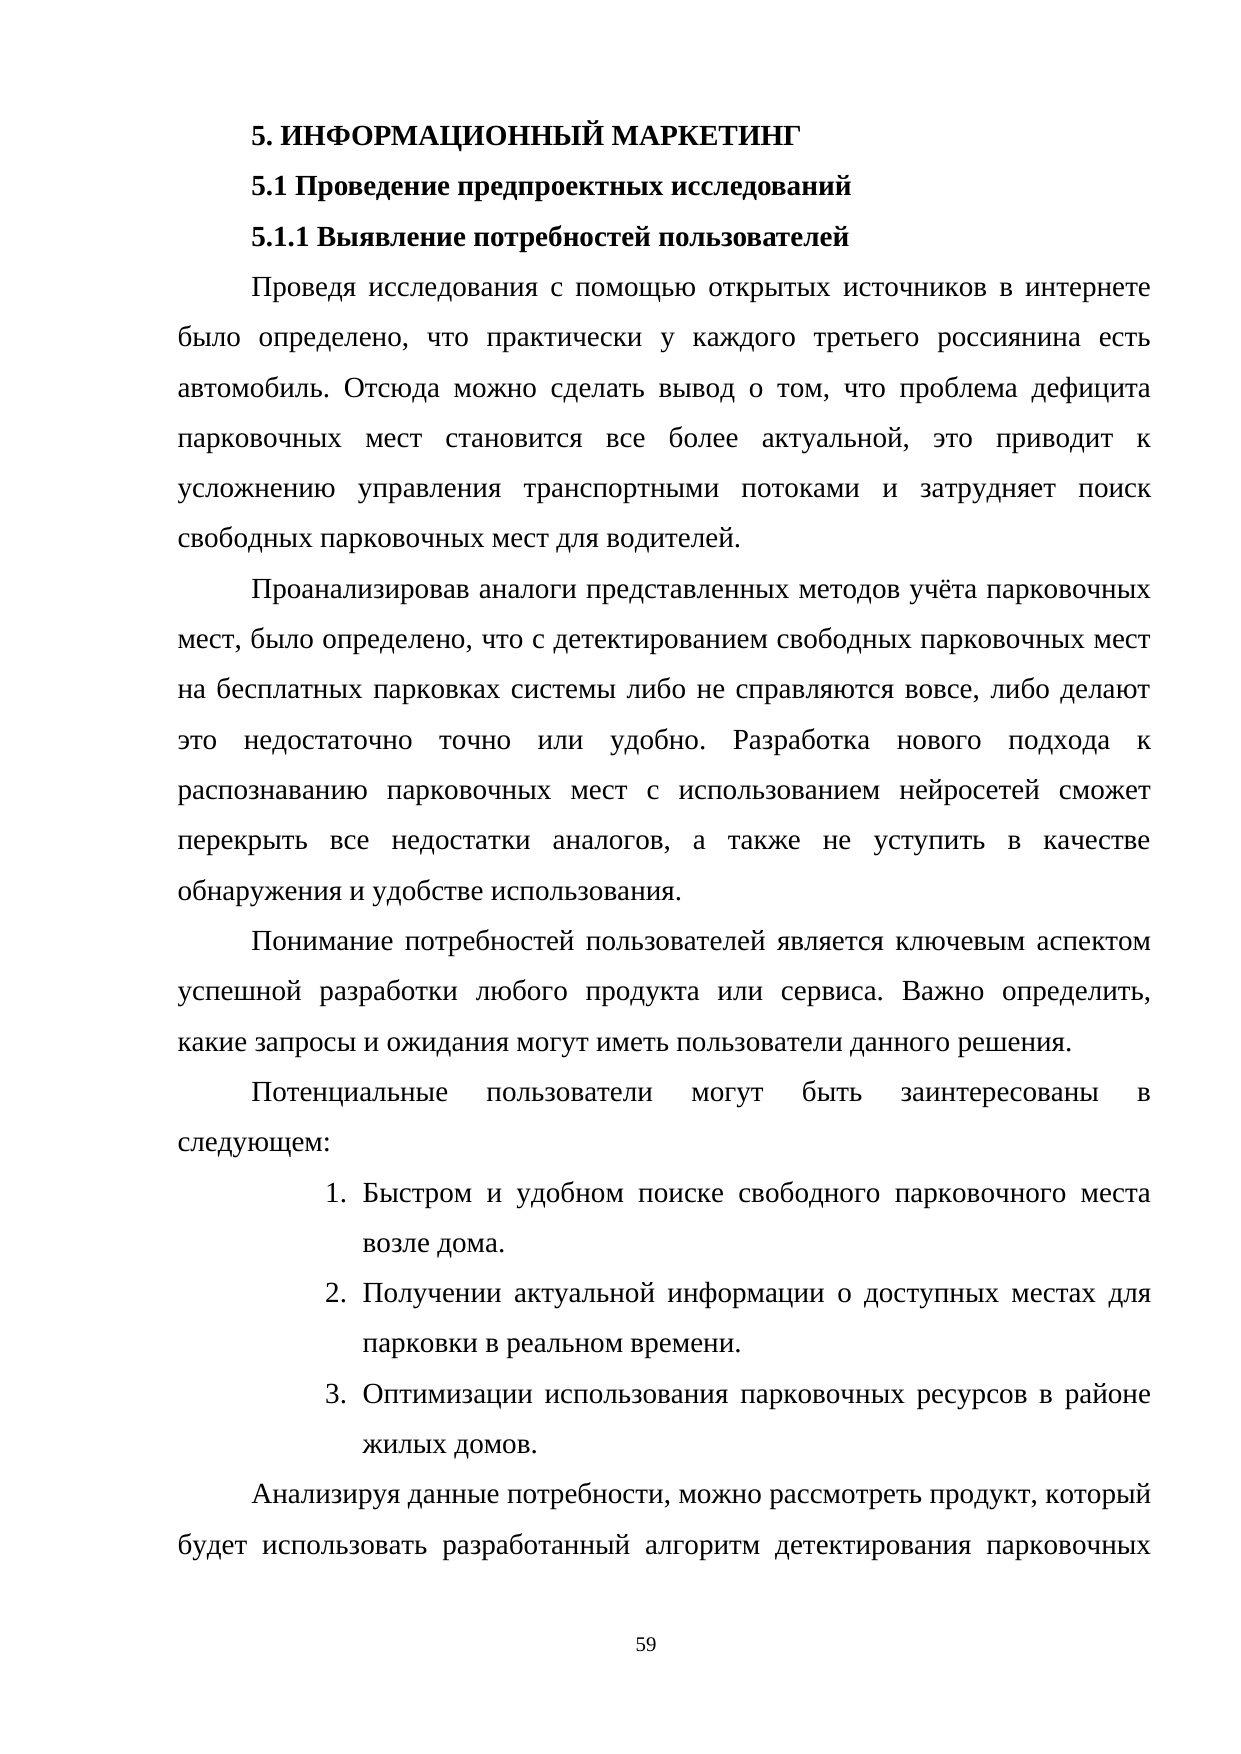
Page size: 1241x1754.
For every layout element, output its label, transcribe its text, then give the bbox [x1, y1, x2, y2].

subtitle 5.1 Проведение предпроектных исследований [251, 168, 1152, 202]
list Получении актуальной информации о доступных местах для парковки в реальном времени. [325, 1275, 1152, 1359]
text Проведя исследования с помощью открытых источников в интернете было определено, что практически у каждого третьего россиянина есть автомобиль. Отсюда можно сделать вывод о том, что проблема дефицита парковочных мест становится все более актуальной, это приводит к усложнению управления транспортными потоками и затрудняет поиск свободных парковочных мест для водителей. [177, 269, 1152, 554]
subtitle 5.1.1 Выявление потребностей пользователей [251, 219, 1152, 252]
text Понимание потребностей пользователей является ключевым аспектом успешной разработки любого продукта или сервиса. Важно определить, какие запросы и ожидания могут иметь пользователи данного решения. [177, 923, 1152, 1057]
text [177, 1477, 1152, 1560]
list Оптимизации использования парковочных ресурсов в районе жилых домов. [325, 1376, 1152, 1460]
subtitle 5. ИНФОРМАЦИОННЫЙ МАРКЕТИНГ [251, 118, 1152, 152]
text Потенциальные пользователи могут быть заинтересованы в следующем: [177, 1074, 1152, 1158]
text Проанализировав аналоги представленных методов учёта парковочных мест, было определено, что с детектированием свободных парковочных мест на бесплатных парковках системы либо не справляются вовсе, либо делают это недостаточно точно или удобно. Разработка нового подхода к распознаванию парковочных мест с использованием нейросетей сможет перекрыть все недостатки аналогов, а также не уступить в качестве обнаружения и удобстве использования. [177, 571, 1152, 906]
list Быстром и удобном поиске свободного парковочного места возле дома. [325, 1175, 1152, 1258]
